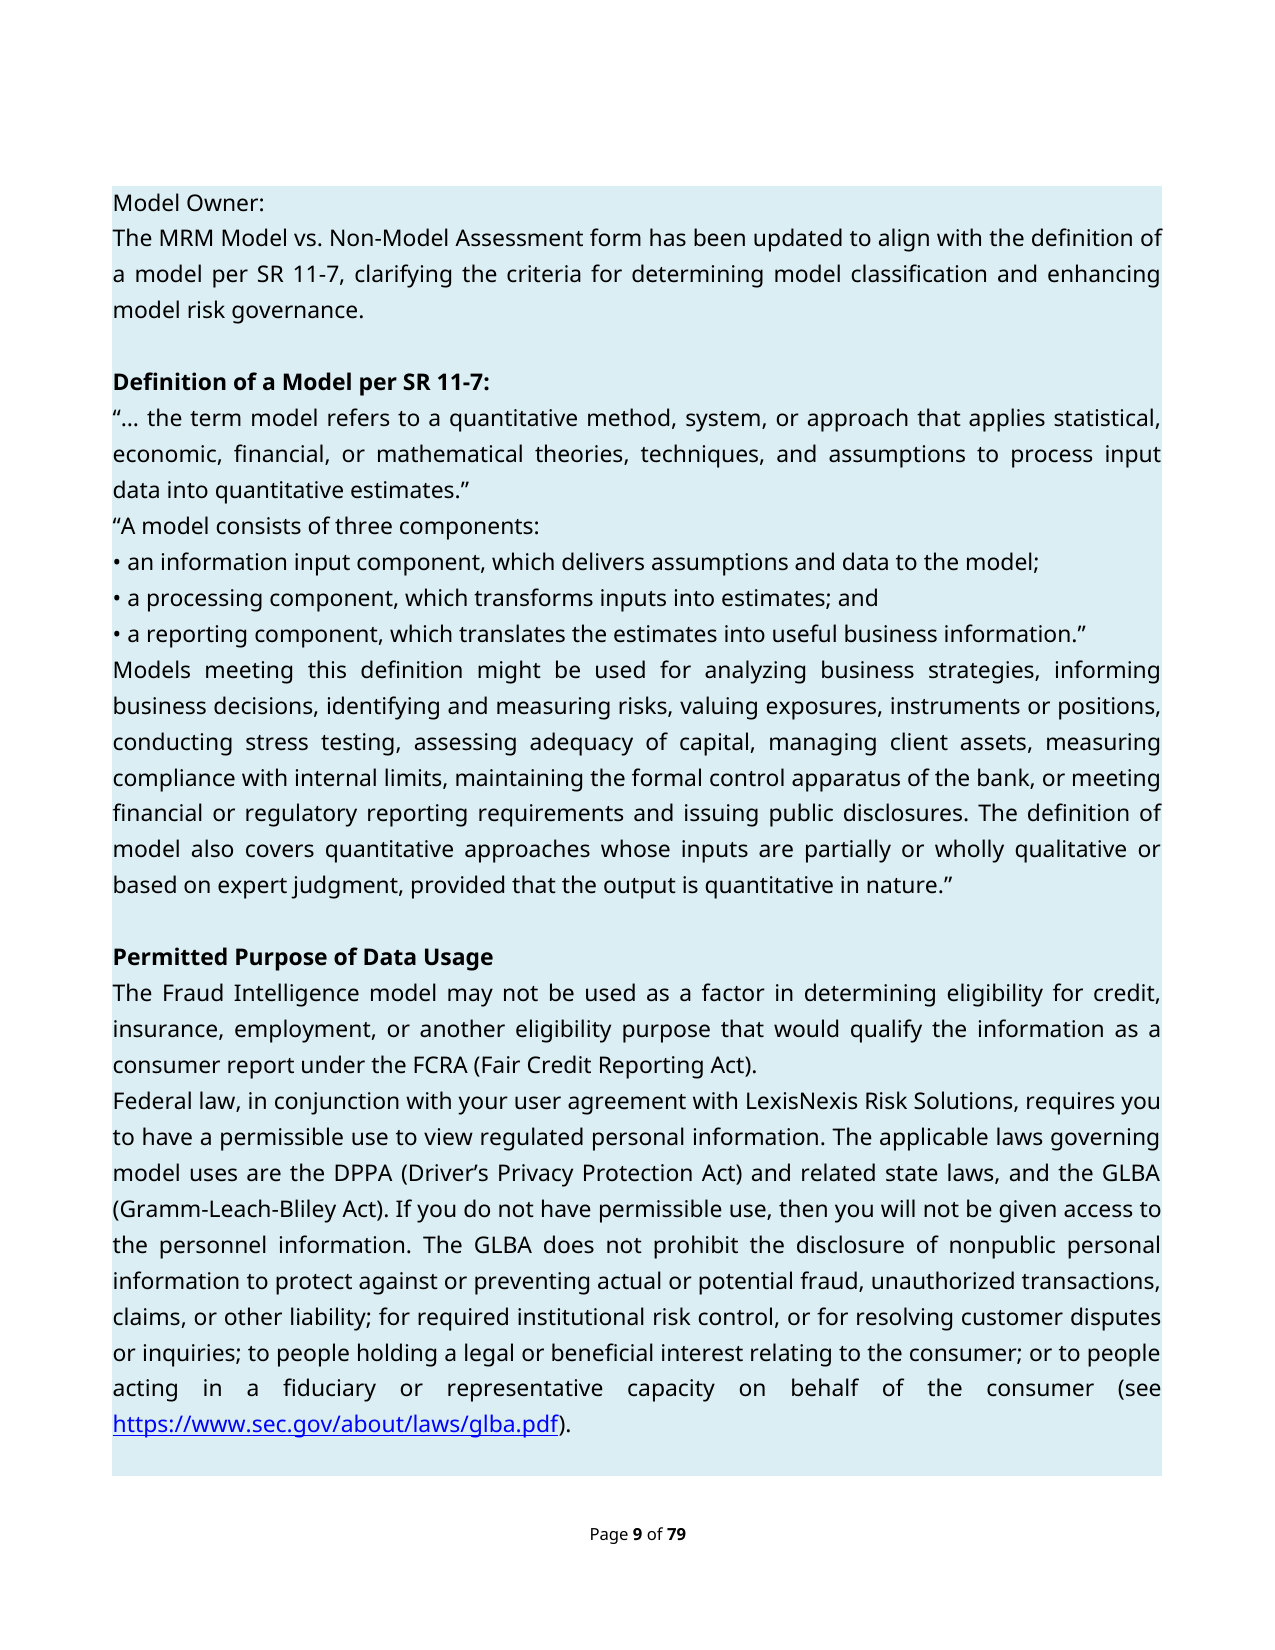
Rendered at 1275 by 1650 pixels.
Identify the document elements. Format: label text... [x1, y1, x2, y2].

text • a processing component, which transforms inputs into estimates; and [112, 582, 1162, 613]
text “… the term model refers to a quantitative method, system, or approach that applies statistical, economic, financial, or mathematical theories, techniques, and assumptions to process input data into quantitative estimates.” [112, 402, 1162, 505]
text Model Owner: [112, 186, 1162, 218]
text The Fraud Intelligence model may not be used as a factor in determining eligibility for credit, insurance, employment, or another eligibility purpose that would qualify the information as a consumer report under the FCRA (Fair Credit Reporting Act). [112, 977, 1162, 1080]
text • a reporting component, which translates the estimates into useful business information.” [112, 618, 1162, 649]
text • an information input component, which delivers assumptions and data to the model; [112, 546, 1162, 577]
text Permitted Purpose of Data Usage [112, 941, 1162, 972]
text Definition of a Model per SR 11-7: [112, 366, 1162, 397]
text The MRM Model vs. Non-Model Assessment form has been updated to align with the definition of a model per SR 11-7, clarifying the criteria for determining model classification and enhancing model risk governance. [112, 222, 1162, 326]
text “A model consists of three components: [112, 510, 1162, 541]
text Models meeting this definition might be used for analyzing business strategies, informing business decisions, identifying and measuring risks, valuing exposures, instruments or positions, conducting stress testing, assessing adequacy of capital, managing client assets, measuring compliance with internal limits, maintaining the formal control apparatus of the bank, or meeting financial or regulatory reporting requirements and issuing public disclosures. The definition of model also covers quantitative approaches whose inputs are partially or wholly qualitative or based on expert judgment, provided that the output is quantitative in nature.” [112, 654, 1162, 901]
text Federal law, in conjunction with your user agreement with LexisNexis Risk Solutions, requires you to have a permissible use to view regulated personal information. The applicable laws governing model uses are the DPPA (Driver’s Privacy Protection Act) and related state laws, and the GLBA (Gramm-Leach-Bliley Act). If you do not have permissible use, then you will not be given access to the personnel information. The GLBA does not prohibit the disclosure of nonpublic personal information to protect against or preventing actual or potential fraud, unauthorized transactions, claims, or other liability; for required institutional risk control, or for resolving customer disputes or inquiries; to people holding a legal or beneficial interest relating to the consumer; or to people acting in a fiduciary or representative capacity on behalf of the consumer (see https://www.sec.gov/about/laws/glba.pdf). [112, 1085, 1162, 1439]
